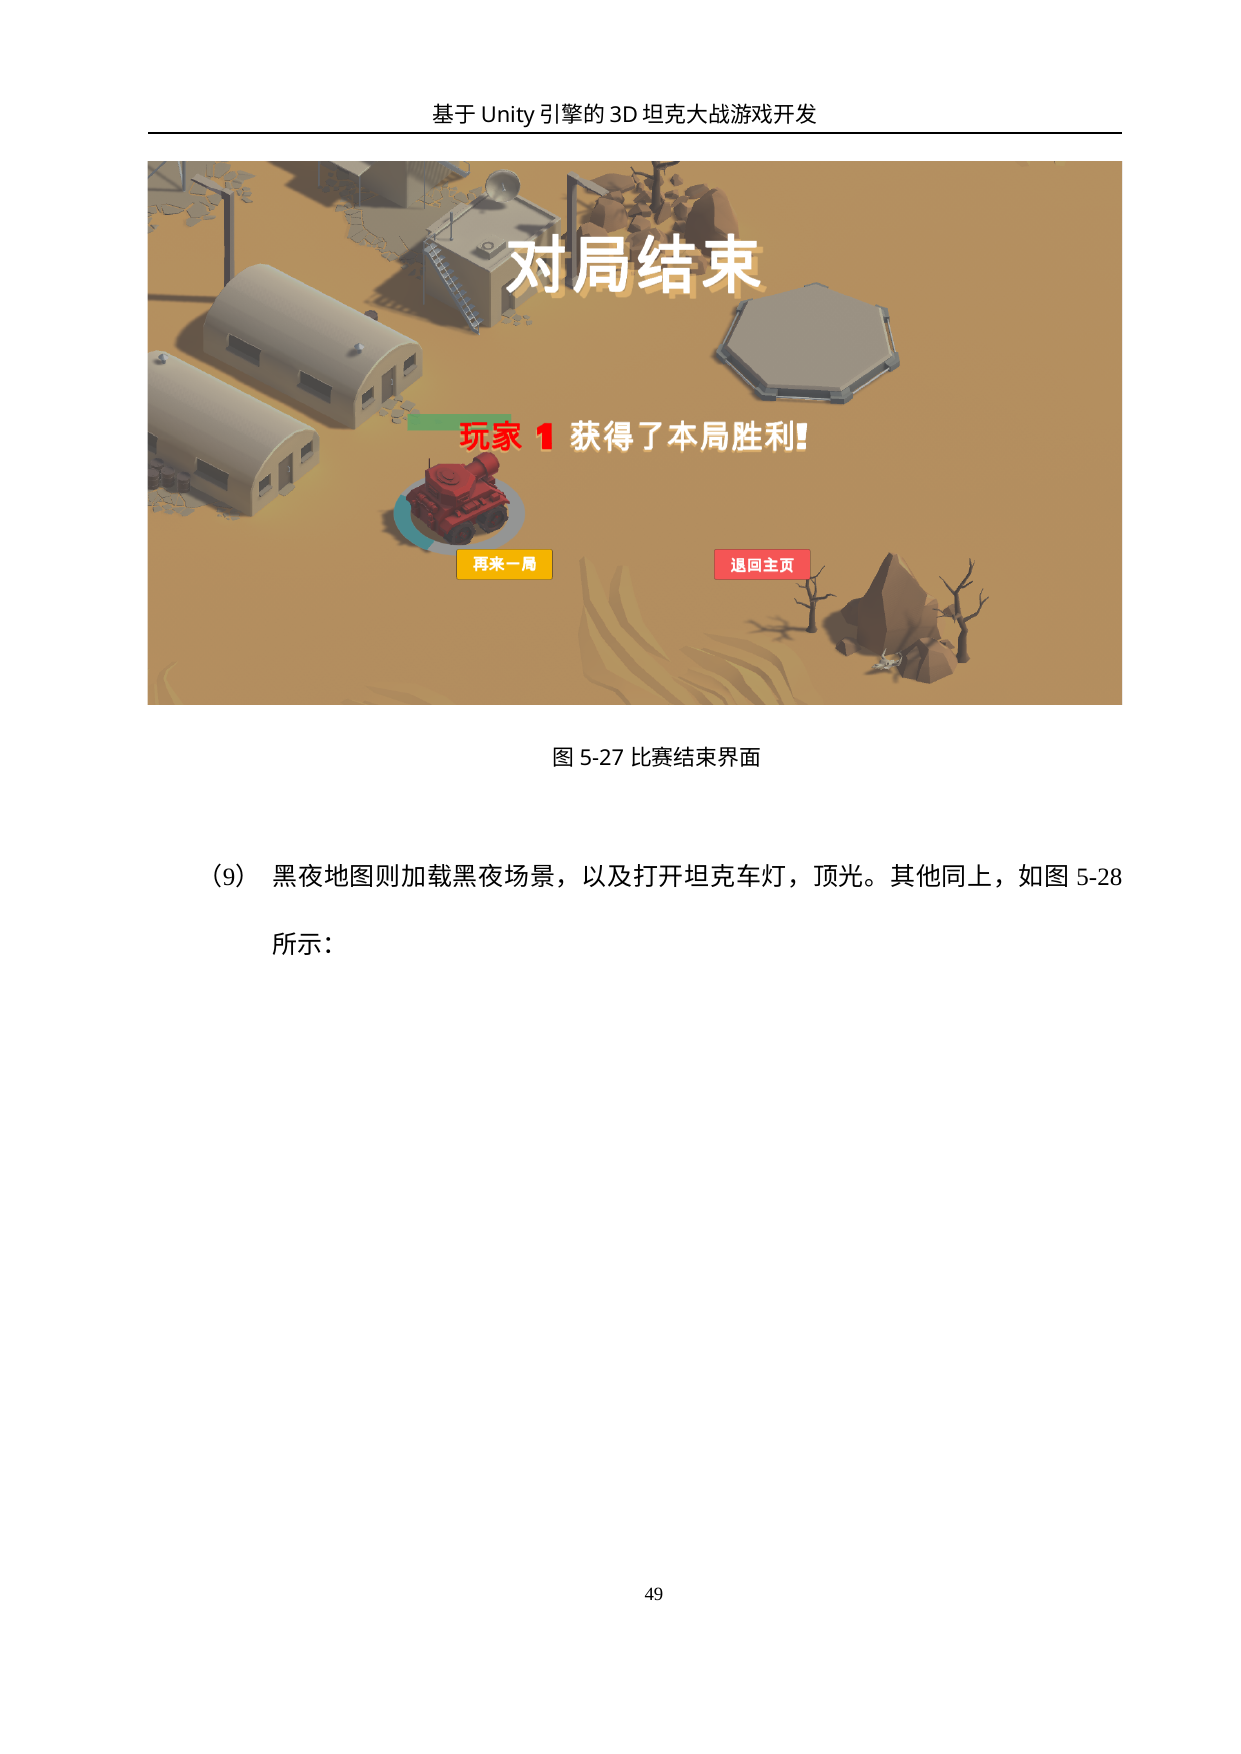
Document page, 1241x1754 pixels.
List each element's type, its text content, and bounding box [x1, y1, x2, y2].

list 黑夜地图则加载黑夜场景，以及打开坦克车灯，顶光。其他同上，如图5-28所示： [198, 841, 1122, 976]
picture [147, 161, 1123, 705]
text 图 5-27 比赛结束界面 [148, 739, 1122, 773]
